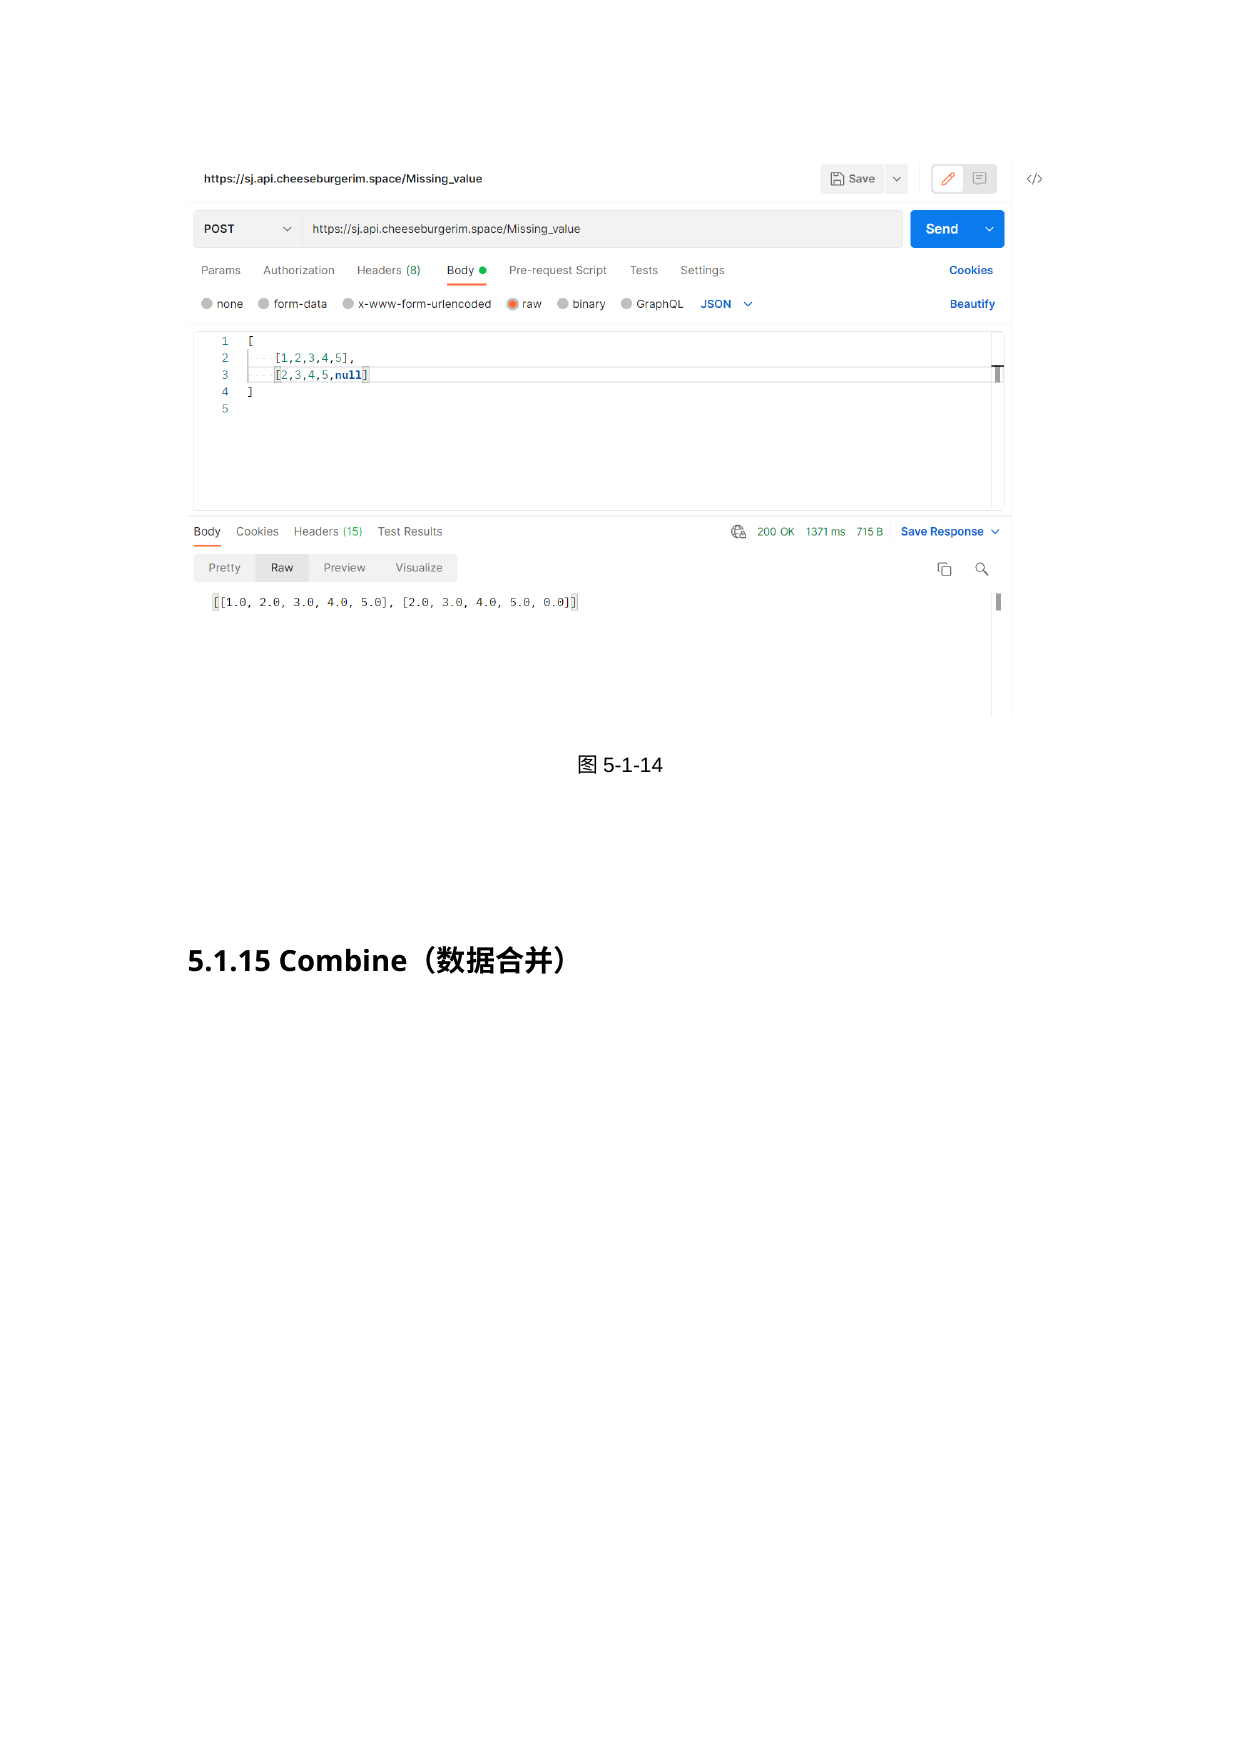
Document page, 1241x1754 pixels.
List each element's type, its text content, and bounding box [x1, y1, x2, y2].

text 图 5-1-14 [187, 747, 1053, 779]
picture [187, 162, 1052, 716]
subtitle 5.1.15 Combine（数据合并） [187, 926, 1053, 991]
